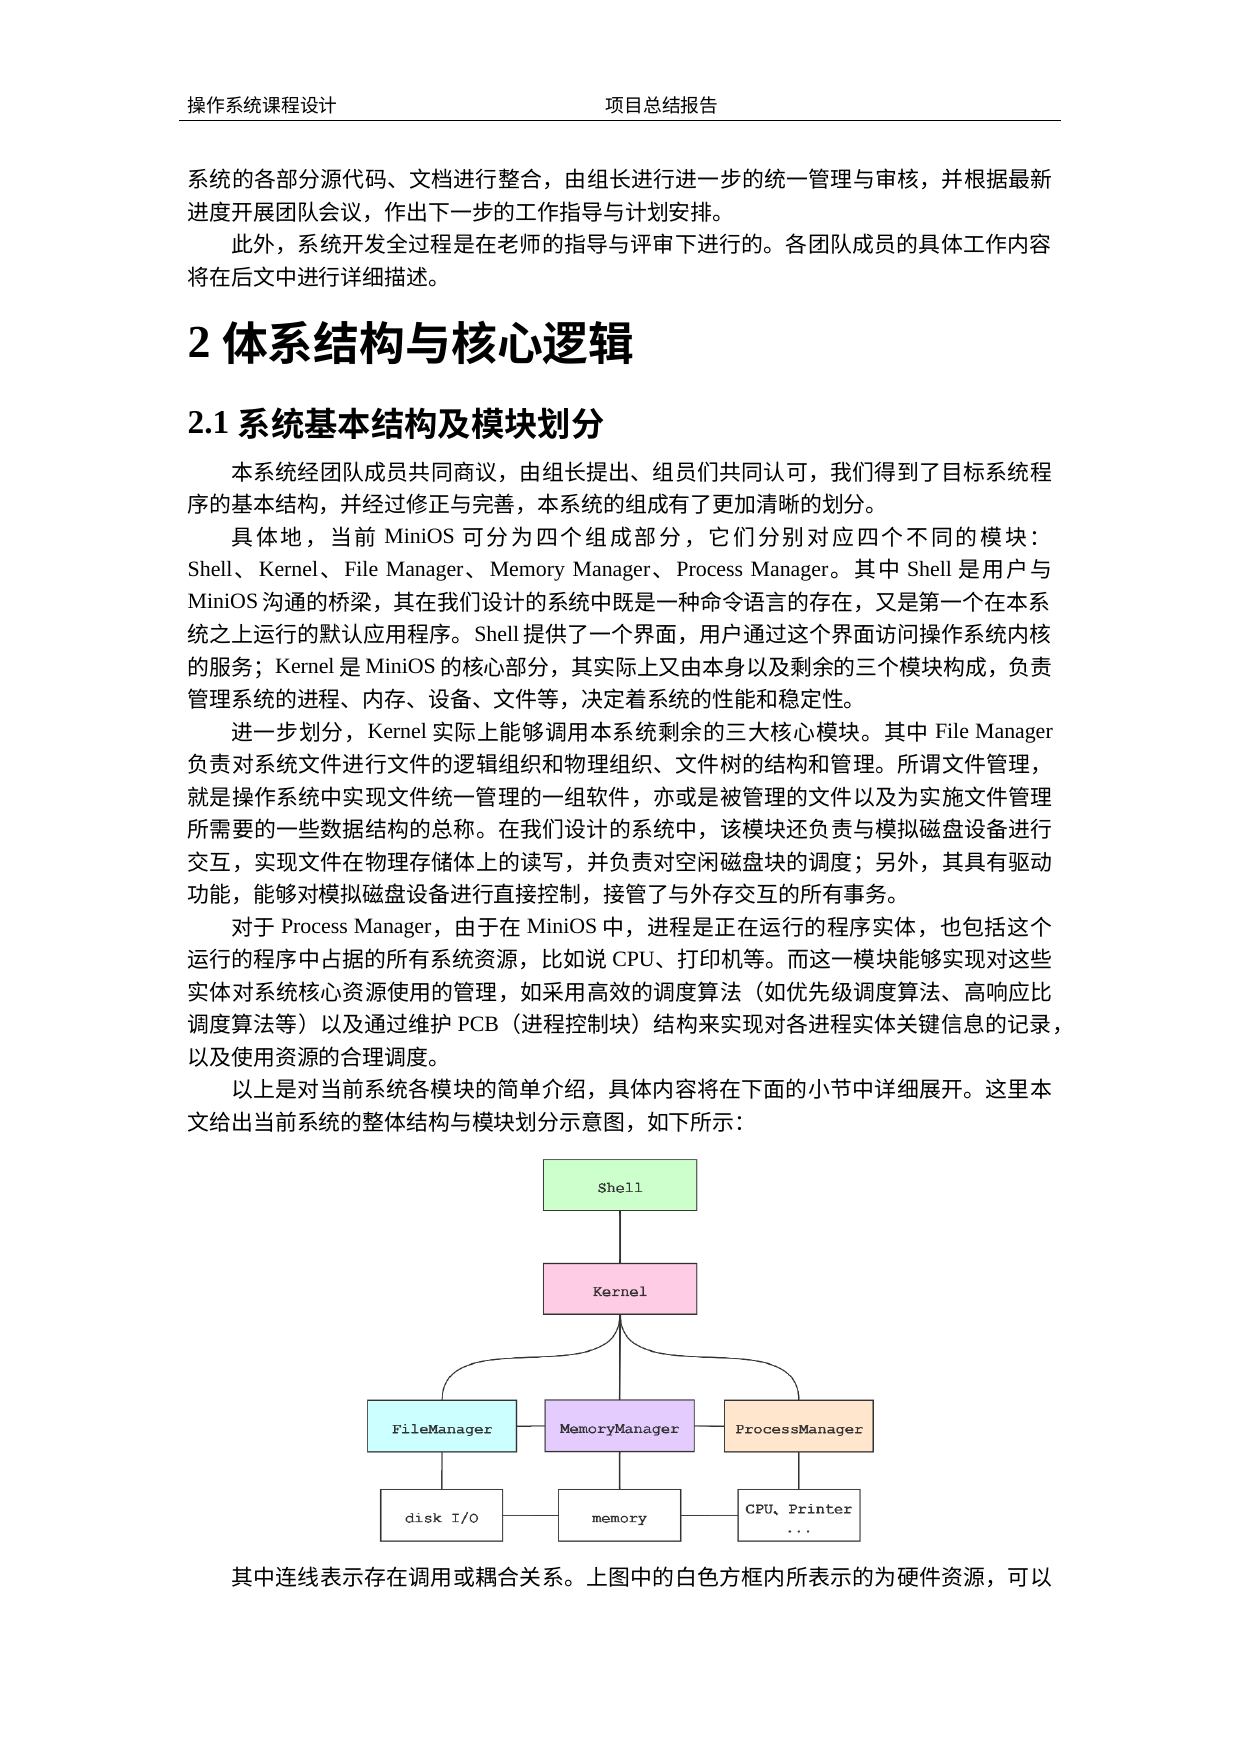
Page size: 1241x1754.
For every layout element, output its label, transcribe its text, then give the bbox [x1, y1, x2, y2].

text 对于Process Manager，由于在MiniOS中，进程是正在运行的程序实体，也包括这个运行的程序中占据的所有系统资源，比如说CPU、打印机等。而这一模块能够实现对这些实体对系统核心资源使用的管理，如采用高效的调度算法（如优先级调度算法、高响应比调度算法等）以及通过维护PCB（进程控制块）结构来实现对各进程实体关键信息的记录，以及使用资源的合理调度。 [187, 909, 1053, 1072]
picture [352, 1148, 888, 1548]
text 进一步划分，Kernel实际上能够调用本系统剩余的三大核心模块。其中File Manager负责对系统文件进行文件的逻辑组织和物理组织、文件树的结构和管理。所谓文件管理，就是操作系统中实现文件统一管理的一组软件，亦或是被管理的文件以及为实施文件管理所需要的一些数据结构的总称。在我们设计的系统中，该模块还负责与模拟磁盘设备进行交互，实现文件在物理存储体上的读写，并负责对空闲磁盘块的调度；另外，其具有驱动功能，能够对模拟磁盘设备进行直接控制，接管了与外存交互的所有事务。 [187, 714, 1053, 909]
text 以上是对当前系统各模块的简单介绍，具体内容将在下面的小节中详细展开。这里本文给出当前系统的整体结构与模块划分示意图，如下所示： [187, 1072, 1053, 1137]
text 2 体系结构与核心逻辑 [187, 292, 1053, 389]
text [187, 162, 1053, 227]
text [187, 1559, 1053, 1592]
text 具体地，当前MiniOS可分为四个组成部分，它们分别对应四个不同的模块：Shell、Kernel、File Manager、Memory Manager、Process Manager。其中Shell是用户与MiniOS沟通的桥梁，其在我们设计的系统中既是一种命令语言的存在，又是第一个在本系统之上运行的默认应用程序。Shell提供了一个界面，用户通过这个界面访问操作系统内核的服务；Kernel是MiniOS的核心部分，其实际上又由本身以及剩余的三个模块构成，负责管理系统的进程、内存、设备、文件等，决定着系统的性能和稳定性。 [187, 519, 1053, 714]
text 本系统经团队成员共同商议，由组长提出、组员们共同认可，我们得到了目标系统程序的基本结构，并经过修正与完善，本系统的组成有了更加清晰的划分。 [187, 454, 1053, 519]
text 此外，系统开发全过程是在老师的指导与评审下进行的。各团队成员的具体工作内容将在后文中进行详细描述。 [187, 227, 1053, 292]
text 2.1 系统基本结构及模块划分 [187, 389, 1053, 454]
